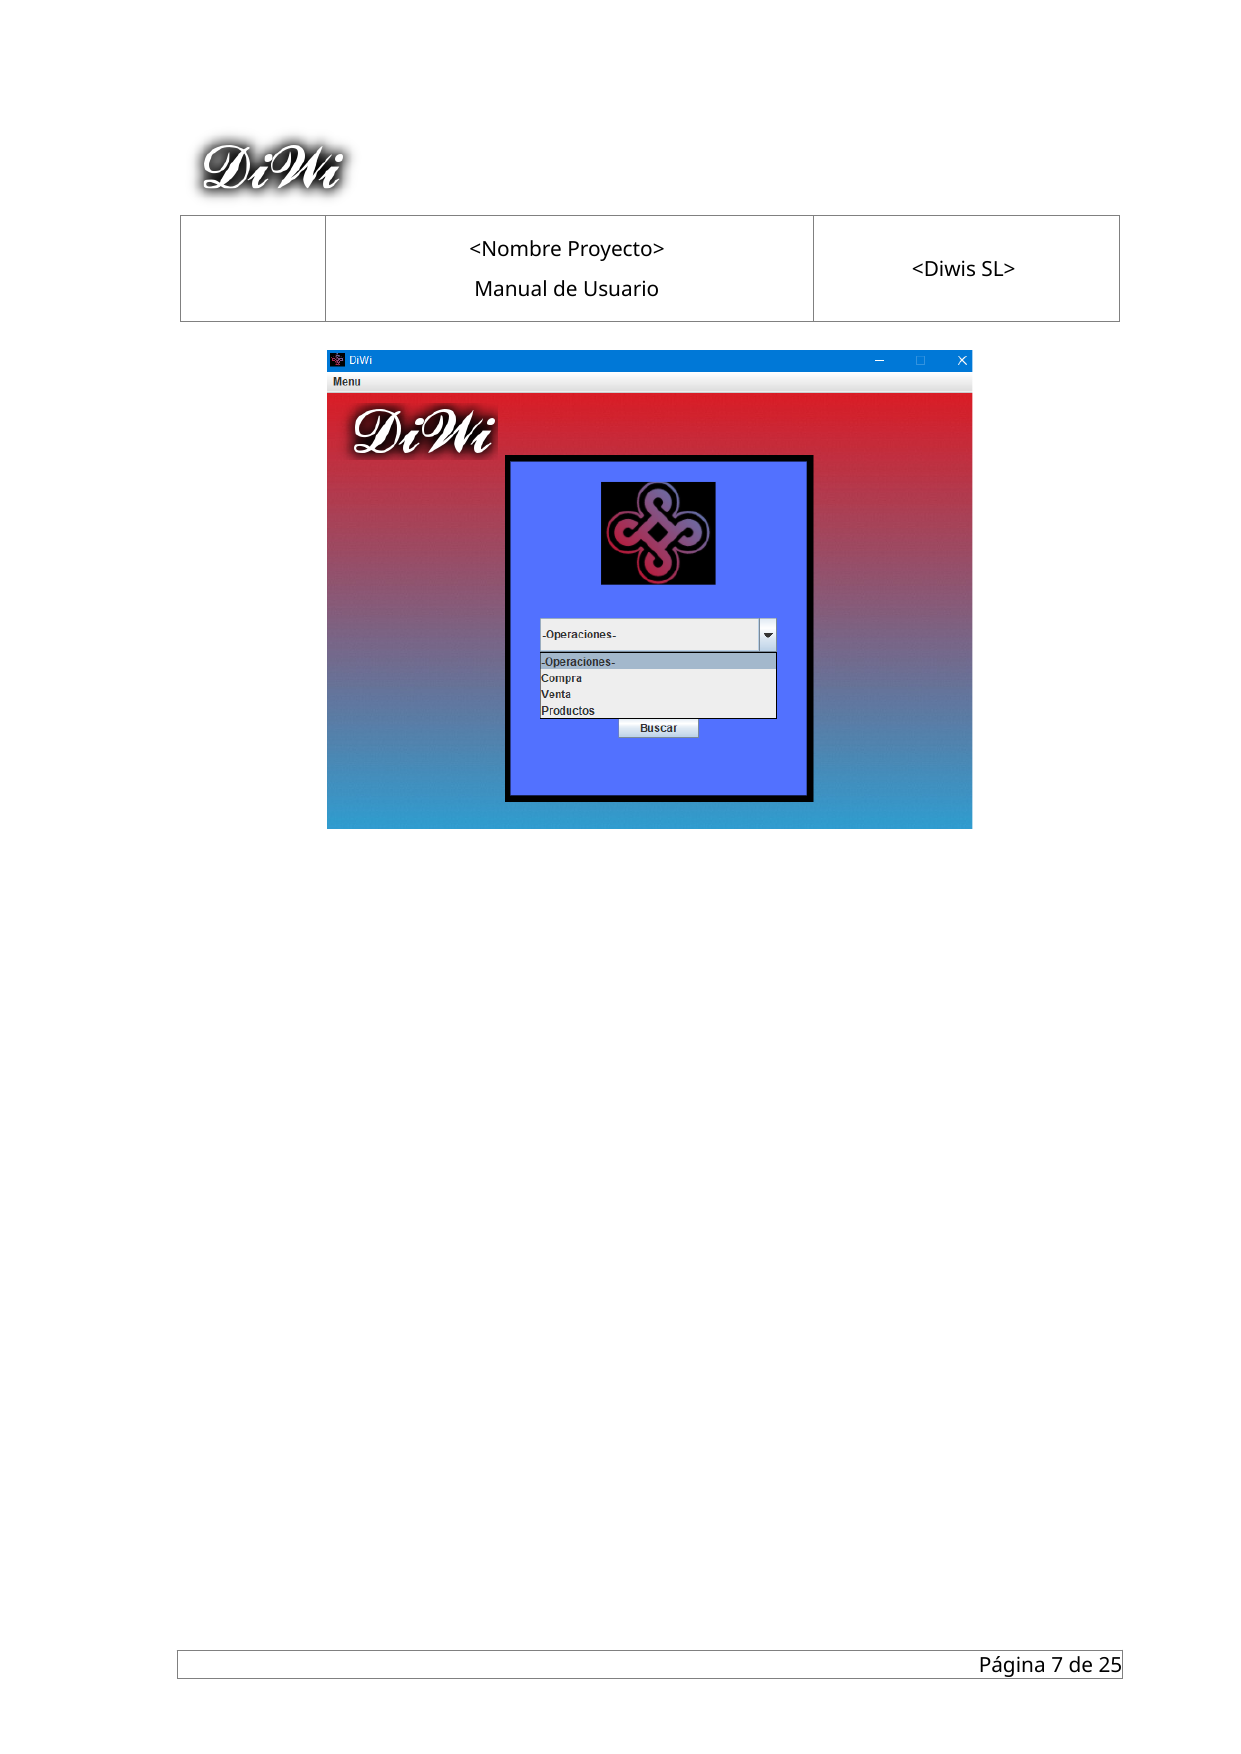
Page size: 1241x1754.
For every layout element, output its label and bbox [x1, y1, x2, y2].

picture [327, 350, 973, 829]
picture [177, 118, 369, 215]
